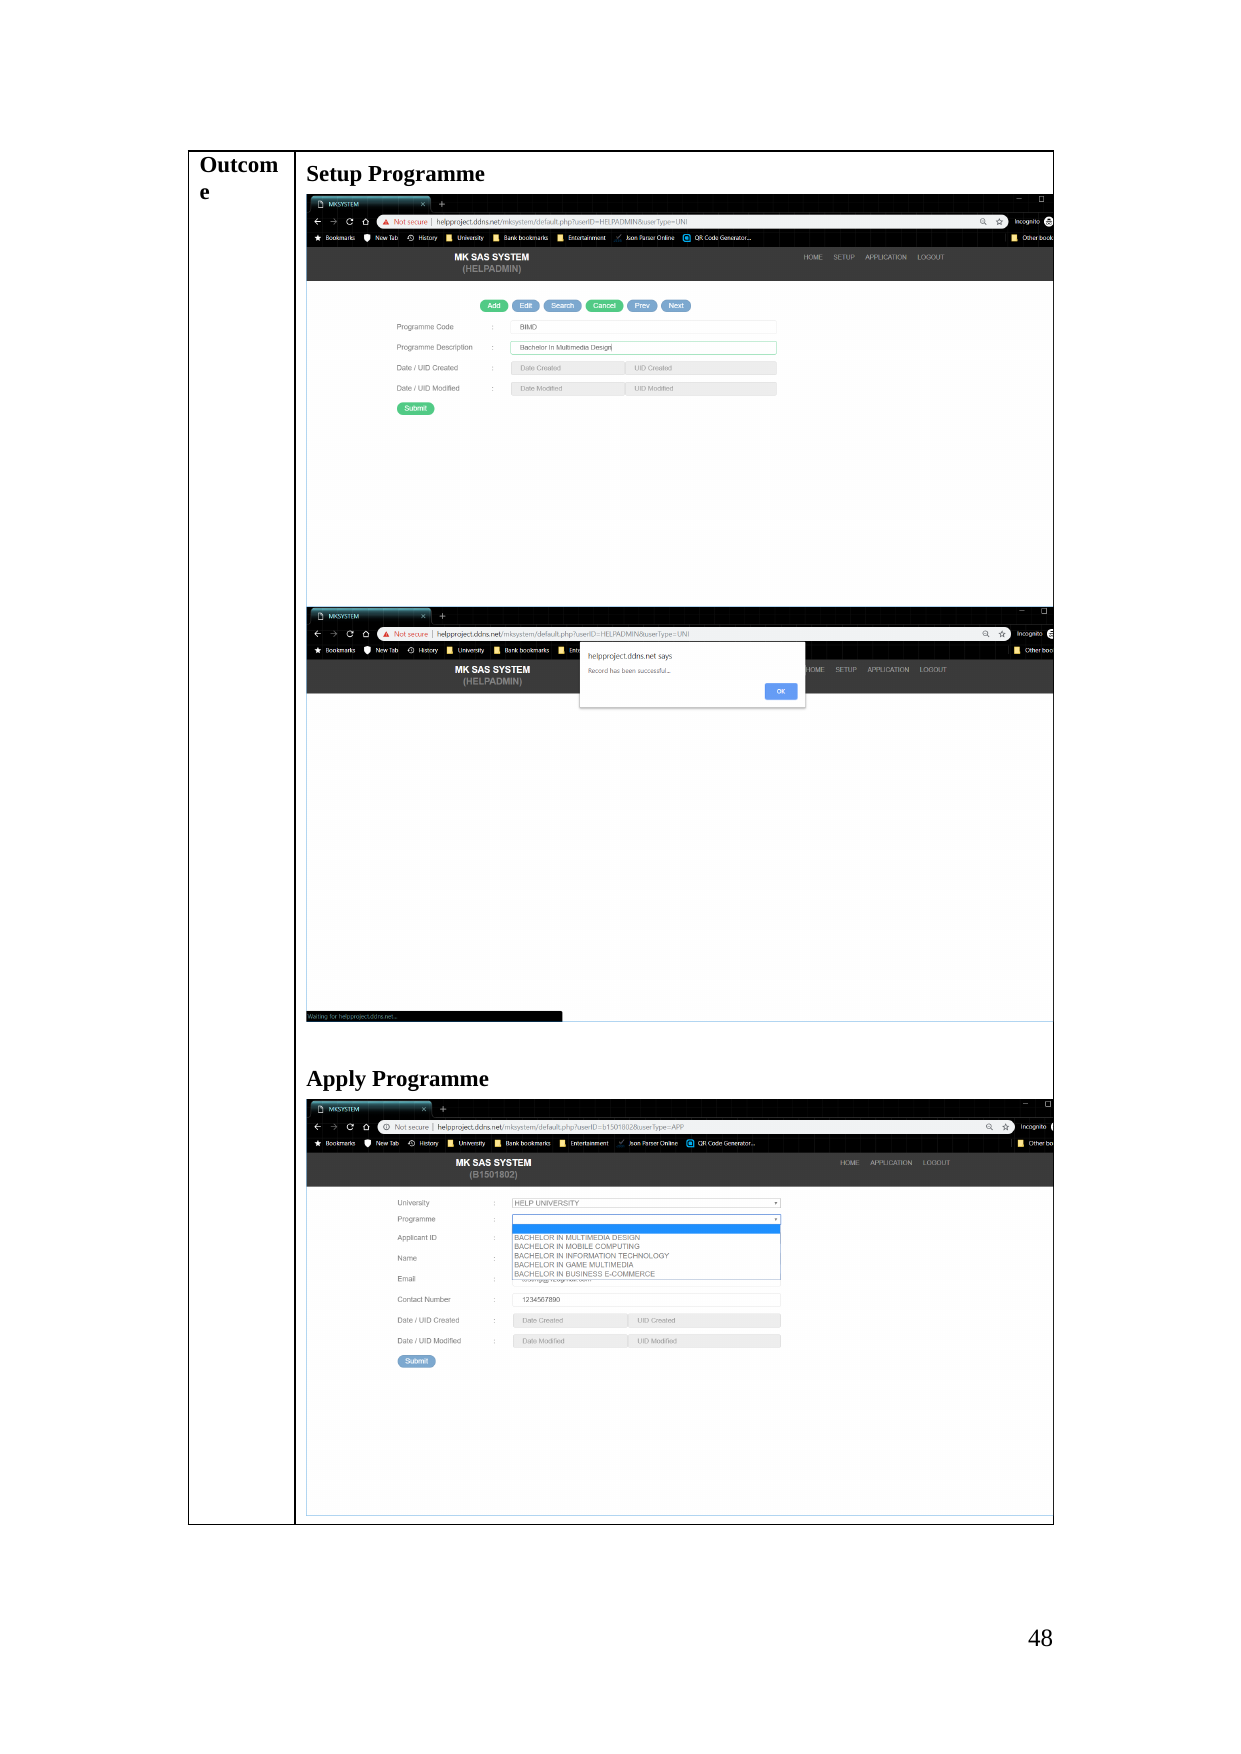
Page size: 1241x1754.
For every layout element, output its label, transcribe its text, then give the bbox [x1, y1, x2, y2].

table_header Setup Programme Apply Programme [296, 152, 1053, 1524]
table_header Outcome [189, 152, 294, 1524]
picture [306, 1099, 1054, 1516]
picture [306, 194, 1054, 1022]
